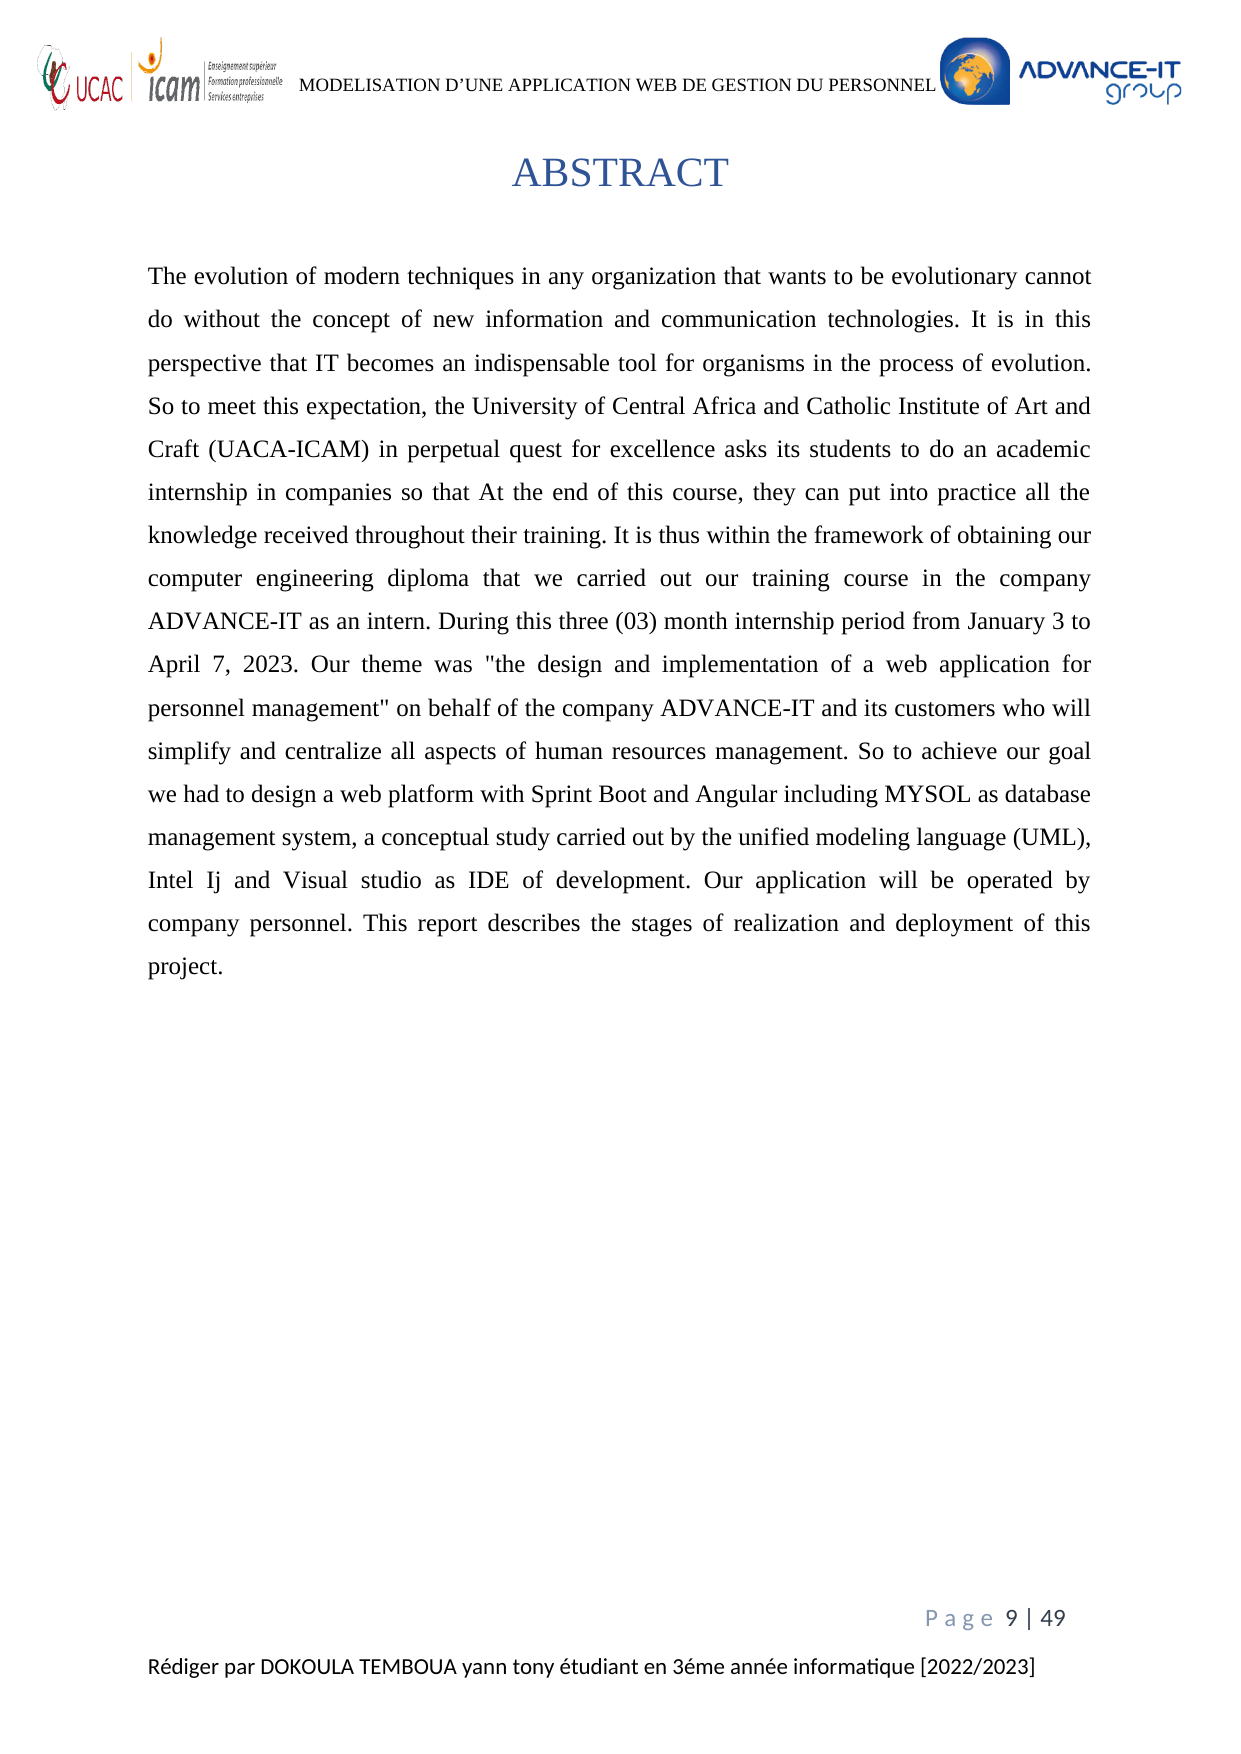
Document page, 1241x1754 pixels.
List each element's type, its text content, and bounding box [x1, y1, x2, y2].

subtitle ABSTRACT [148, 148, 1092, 196]
text The evolution of modern techniques in any organization that wants to be evolutionary cannot do without the concept of new information and communication technologies. It is in this perspective that IT becomes an indispensable tool for organisms in the process of evolution. So to meet this expectation, the University of Central Africa and Catholic Institute of Art and Craft (UACA-ICAM) in perpetual quest for excellence asks its students to do an academic internship in companies so that At the end of this course, they can put into practice all the knowledge received throughout their training. It is thus within the framework of obtaining our computer engineering diploma that we carried out our training course in the company ADVANCE-IT as an intern. During this three (03) month internship period from January 3 to April 7, 2023. Our theme was "the design and implementation of a web application for personnel management" on behalf of the company ADVANCE-IT and its customers who will simplify and centralize all aspects of human resources management. So to achieve our goal we had to design a web platform with Sprint Boot and Angular including MYSOL as database management system, a conceptual study carried out by the unified modeling language (UML), Intel Ij and Visual studio as IDE of development. Our application will be operated by company personnel. This report describes the stages of realization and deployment of this project. [148, 261, 1092, 980]
picture [931, 37, 1182, 113]
picture [31, 29, 288, 119]
